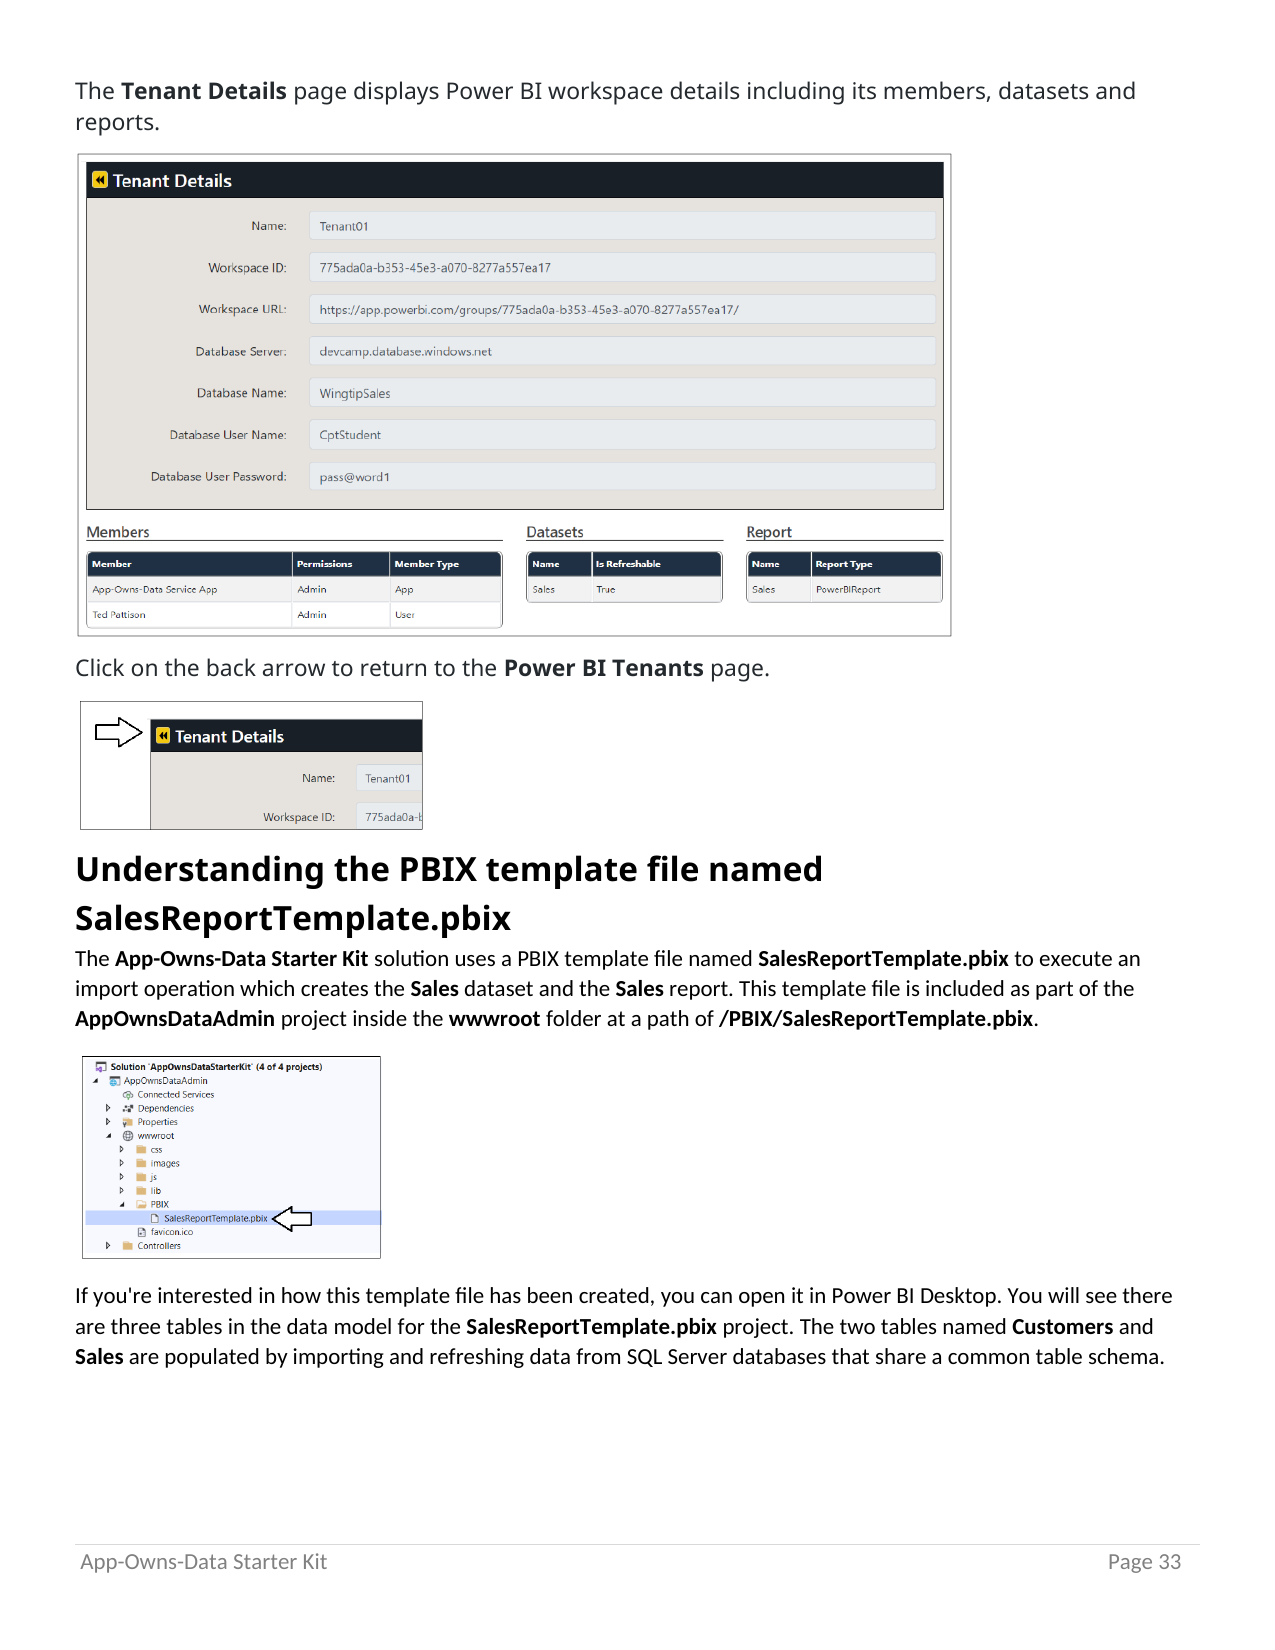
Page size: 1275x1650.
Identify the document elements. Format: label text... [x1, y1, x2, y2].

text The App-Owns-Data Starter Kit solution uses a PBIX template file named SalesReportTemplate.pbix to execute an import operation which creates the Sales dataset and the Sales report. This template file is included as part of the AppOwnsDataAdmin project inside the wwwroot folder at a path of /PBIX/SalesReportTemplate.pbix. [75, 944, 1200, 1032]
picture [75, 695, 429, 834]
text If you're interested in how this template file has been created, you can open it in Power BI Desktop. You will see there are three tables in the data model for the SalesReportTemplate.pbix project. The two tables named Customers and Sales are populated by importing and refreshing data from SQL Server databases that share a common table schema. [75, 1282, 1200, 1370]
picture [75, 1051, 385, 1263]
text The Tenant Details page displays Power BI workspace details including its members, datasets and reports. [75, 75, 1200, 137]
picture [75, 150, 957, 640]
text Click on the back arrow to return to the Power BI Tenants page. [75, 652, 1200, 683]
subtitle Understanding the PBIX template file named SalesReportTemplate.pbix [75, 846, 1200, 940]
